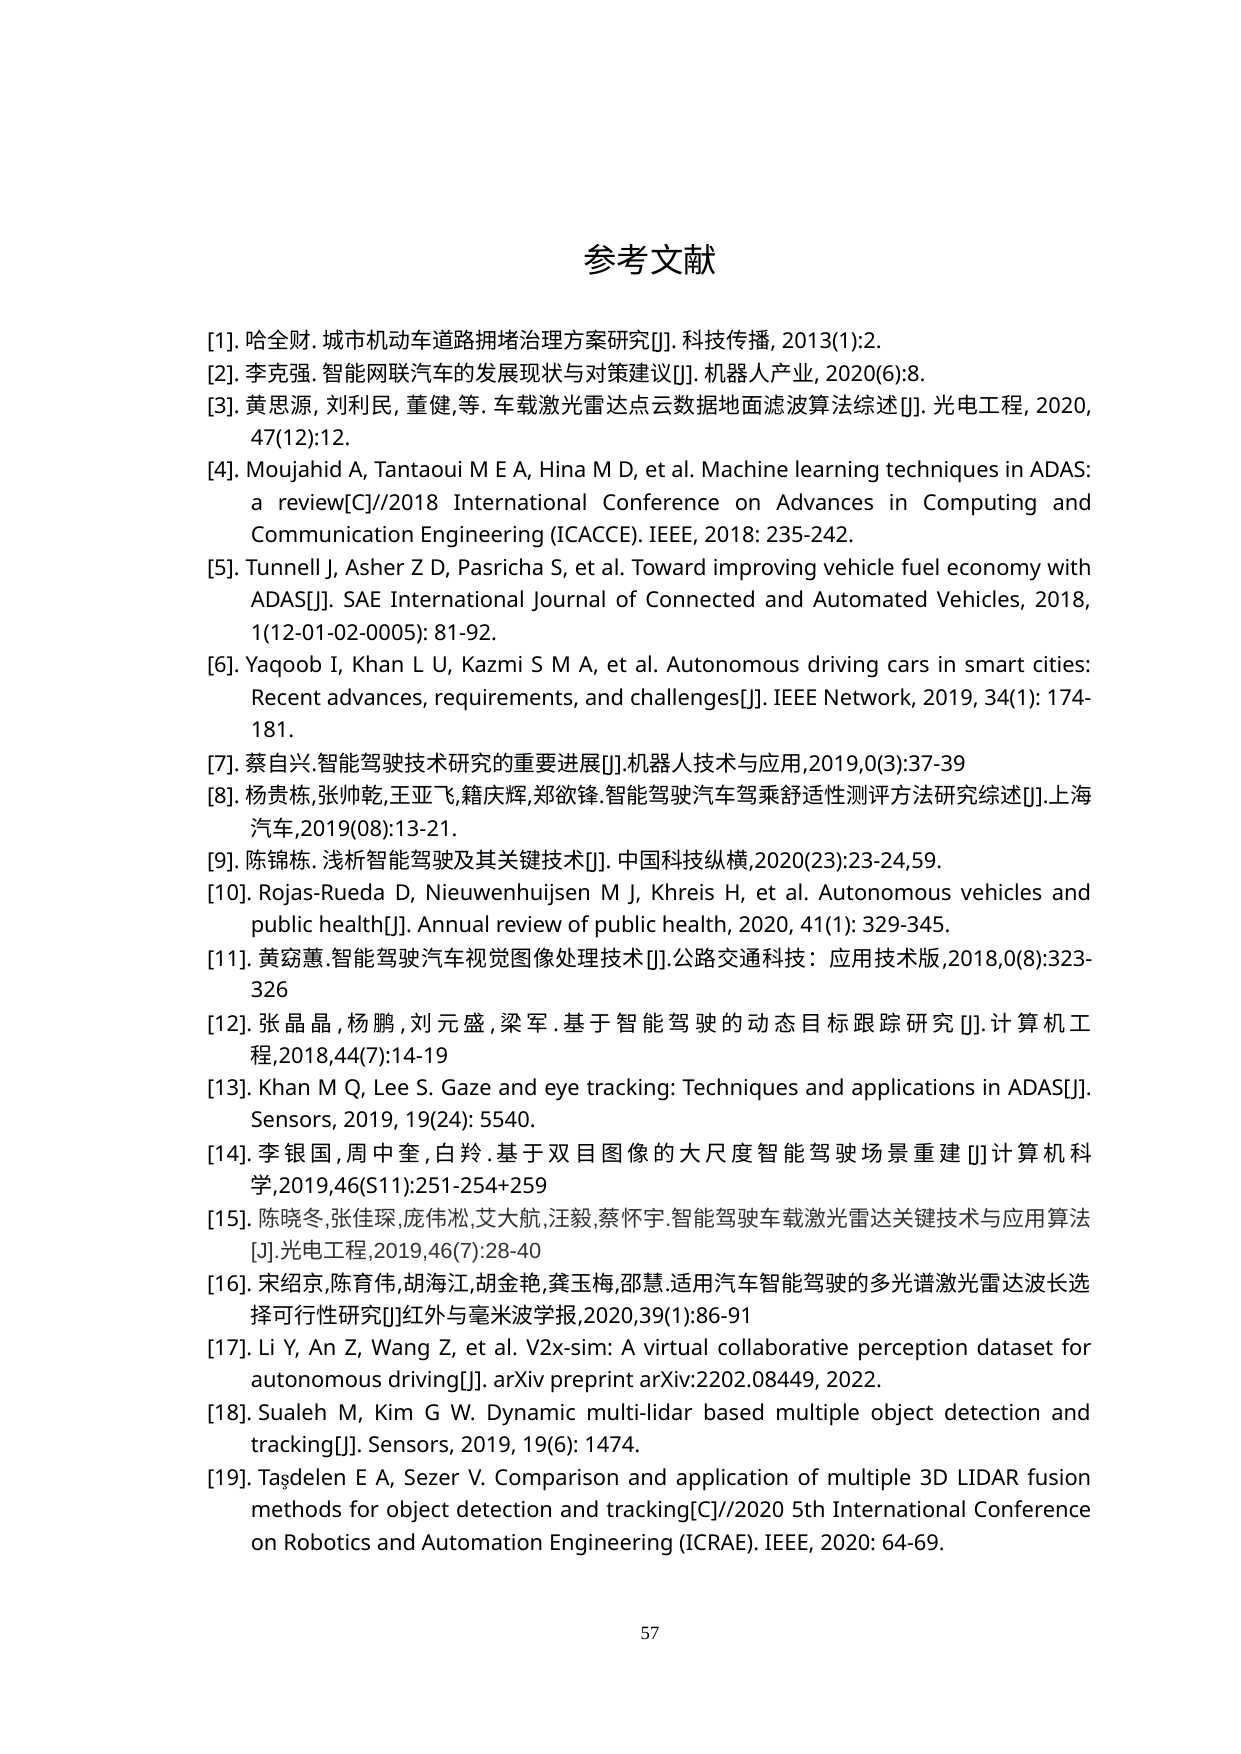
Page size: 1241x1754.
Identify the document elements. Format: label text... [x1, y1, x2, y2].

list 陈晓冬,张佳琛,庞伟凇,艾大航,汪毅,蔡怀宇.智能驾驶车载激光雷达关键技术与应用算法[J].光电工程,2019,46(7):28-40 [207, 1200, 1092, 1265]
list 张晶晶,杨鹏,刘元盛,梁军.基于智能驾驶的动态目标跟踪研究[J].计算机工程,2018,44(7):14-19 [207, 1005, 1092, 1070]
list 黄窈蕙.智能驾驶汽车视觉图像处理技术[J].公路交通科技：应用技术版,2018,0(8):323-326 [207, 940, 1092, 1005]
list Sualeh M, Kim G W. Dynamic multi-lidar based multiple object detection and tracking[J]. Sensors, 2019, 19(6): 1474. [207, 1395, 1092, 1460]
subtitle 参考文献 [207, 225, 1092, 290]
list 杨贵栋,张帅乾,王亚飞,籍庆辉,郑欲锋.智能驾驶汽车驾乘舒适性测评方法研究综述[J].上海汽车,2019(08):13-21. [207, 778, 1092, 843]
list 宋绍京,陈育伟,胡海江,胡金艳,龚玉梅,邵慧.适用汽车智能驾驶的多光谱激光雷达波长选择可行性研究[J]红外与毫米波学报,2020,39(1):86-91 [207, 1265, 1092, 1330]
list 陈锦栋. 浅析智能驾驶及其关键技术[J]. 中国科技纵横,2020(23):23-24,59. [207, 843, 1092, 875]
list Tunnell J, Asher Z D, Pasricha S, et al. Toward improving vehicle fuel economy with ADAS[J]. SAE International Journal of Connected and Automated Vehicles, 2018, 1(12-01-02-0005): 81-92. [207, 550, 1092, 648]
list Moujahid A, Tantaoui M E A, Hina M D, et al. Machine learning techniques in ADAS: a review[C]//2018 International Conference on Advances in Computing and Communication Engineering (ICACCE). IEEE, 2018: 235-242. [207, 453, 1092, 550]
list 蔡自兴.智能驾驶技术研究的重要进展[J].机器人技术与应用,2019,0(3):37-39 [207, 745, 1092, 778]
list 李克强. 智能网联汽车的发展现状与对策建议[J]. 机器人产业, 2020(6):8. [207, 355, 1092, 388]
list 黄思源, 刘利民, 董健,等. 车载激光雷达点云数据地面滤波算法综述[J]. 光电工程, 2020, 47(12):12. [207, 388, 1092, 453]
list 哈全财. 城市机动车道路拥堵治理方案研究[J]. 科技传播, 2013(1):2. [207, 323, 1092, 355]
list Yaqoob I, Khan L U, Kazmi S M A, et al. Autonomous driving cars in smart cities: Recent advances, requirements, and challenges[J]. IEEE Network, 2019, 34(1): 174-181. [207, 648, 1092, 745]
list 李银国,周中奎,白羚.基于双目图像的大尺度智能驾驶场景重建[J]计算机科学,2019,46(S11):251-254+259 [207, 1135, 1092, 1200]
list Khan M Q, Lee S. Gaze and eye tracking: Techniques and applications in ADAS[J]. Sensors, 2019, 19(24): 5540. [207, 1070, 1092, 1135]
list Rojas-Rueda D, Nieuwenhuijsen M J, Khreis H, et al. Autonomous vehicles and public health[J]. Annual review of public health, 2020, 41(1): 329-345. [207, 875, 1092, 940]
list Taşdelen E A, Sezer V. Comparison and application of multiple 3D LIDAR fusion methods for object detection and tracking[C]//2020 5th International Conference on Robotics and Automation Engineering (ICRAE). IEEE, 2020: 64-69. [207, 1460, 1092, 1558]
list Li Y, An Z, Wang Z, et al. V2x-sim: A virtual collaborative perception dataset for autonomous driving[J]. arXiv preprint arXiv:2202.08449, 2022. [207, 1330, 1092, 1395]
